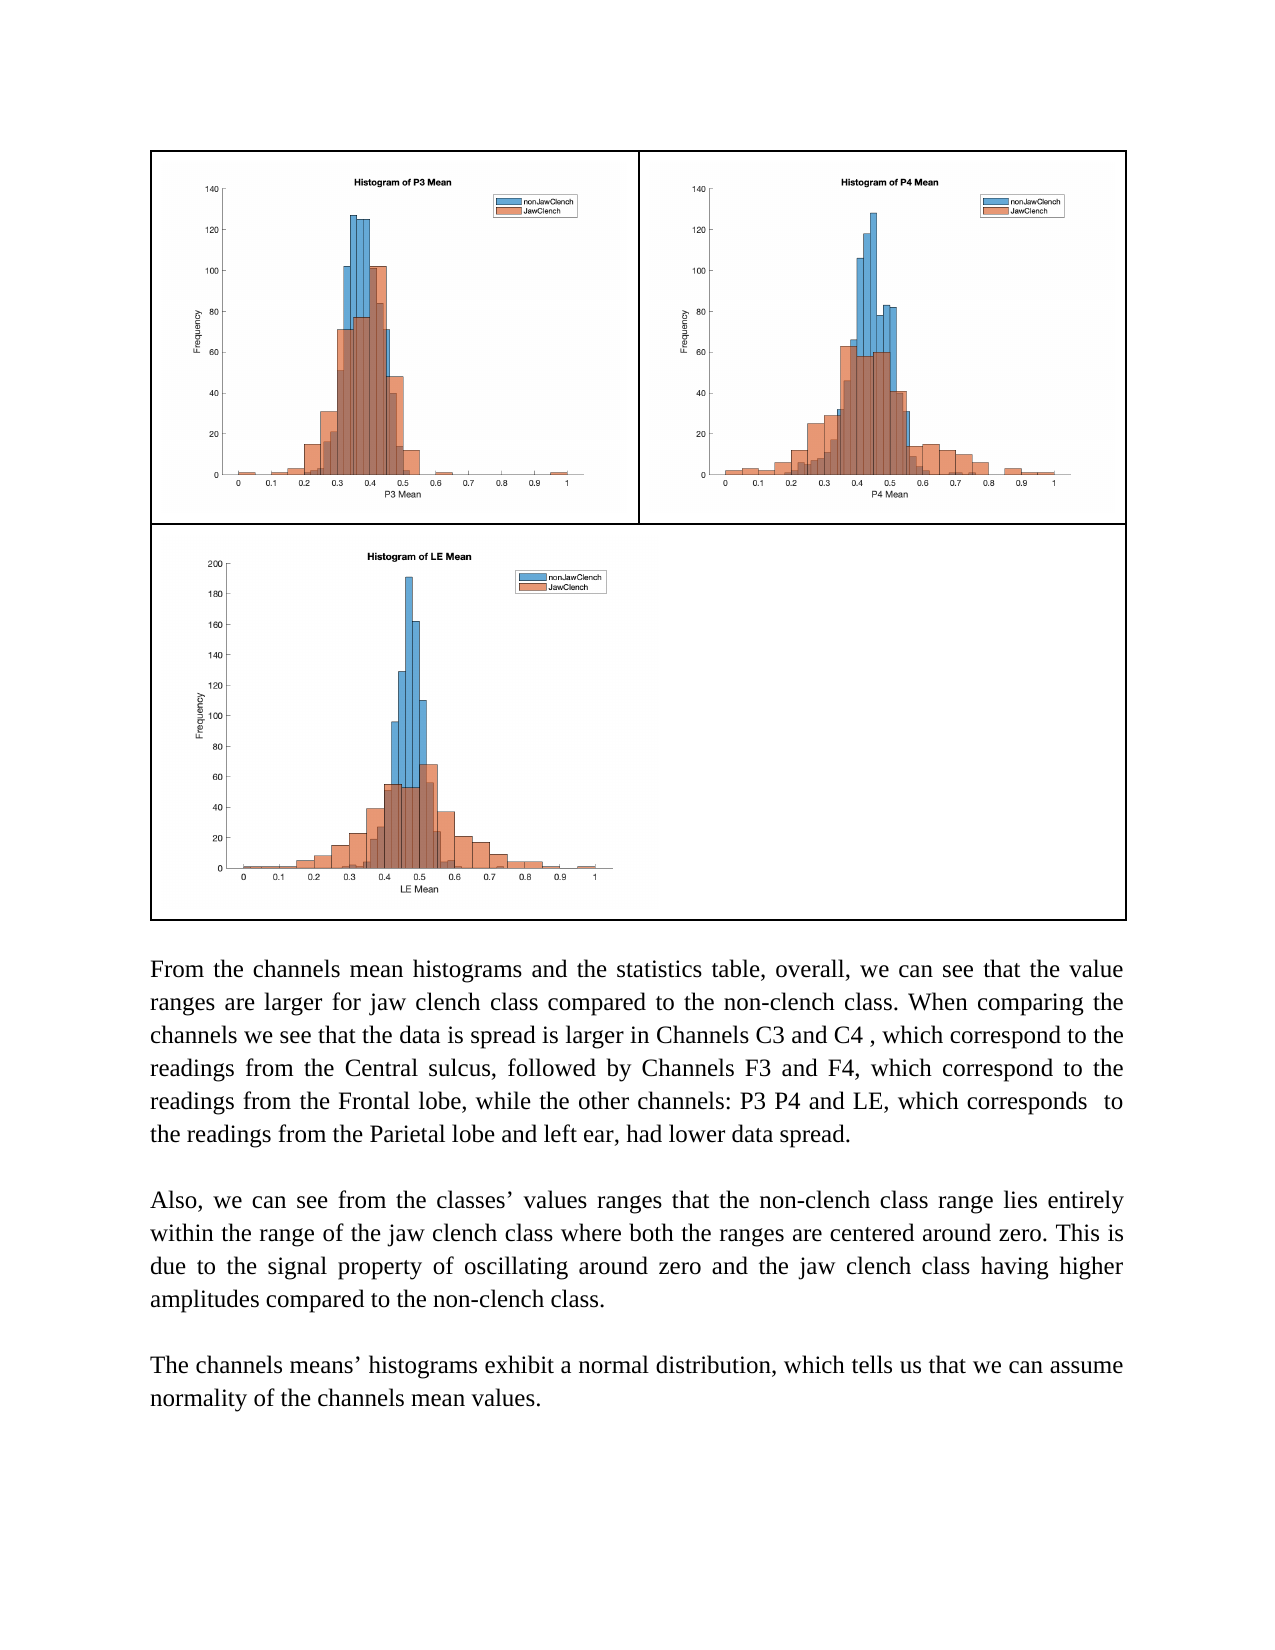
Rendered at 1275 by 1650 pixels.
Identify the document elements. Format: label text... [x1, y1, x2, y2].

table_cell [640, 152, 1125, 523]
table_cell [152, 525, 1125, 919]
table_cell [152, 152, 638, 523]
picture [648, 162, 1115, 513]
picture [161, 162, 628, 513]
picture [161, 535, 660, 909]
text The channels means’ histograms exhibit a normal distribution, which tells us that we can assume normality of the channels mean values. [150, 1350, 1125, 1412]
text From the channels mean histograms and the statistics table, overall, we can see that the value ranges are larger for jaw clench class compared to the non-clench class. When comparing the channels we see that the data is spread is larger in Channels C3 and C4 , which correspond to the readings from the Central sulcus, followed by Channels F3 and F4, which correspond to the readings from the Frontal lobe, while the other channels: P3 P4 and LE, which corresponds to the readings from the Parietal lobe and left ear, had lower data spread. [150, 954, 1125, 1148]
text Also, we can see from the classes’ values ranges that the non-clench class range lies entirely within the range of the jaw clench class where both the ranges are centered around zero. This is due to the signal property of oscillating around zero and the jaw clench class having higher amplitudes compared to the non-clench class. [150, 1185, 1125, 1313]
